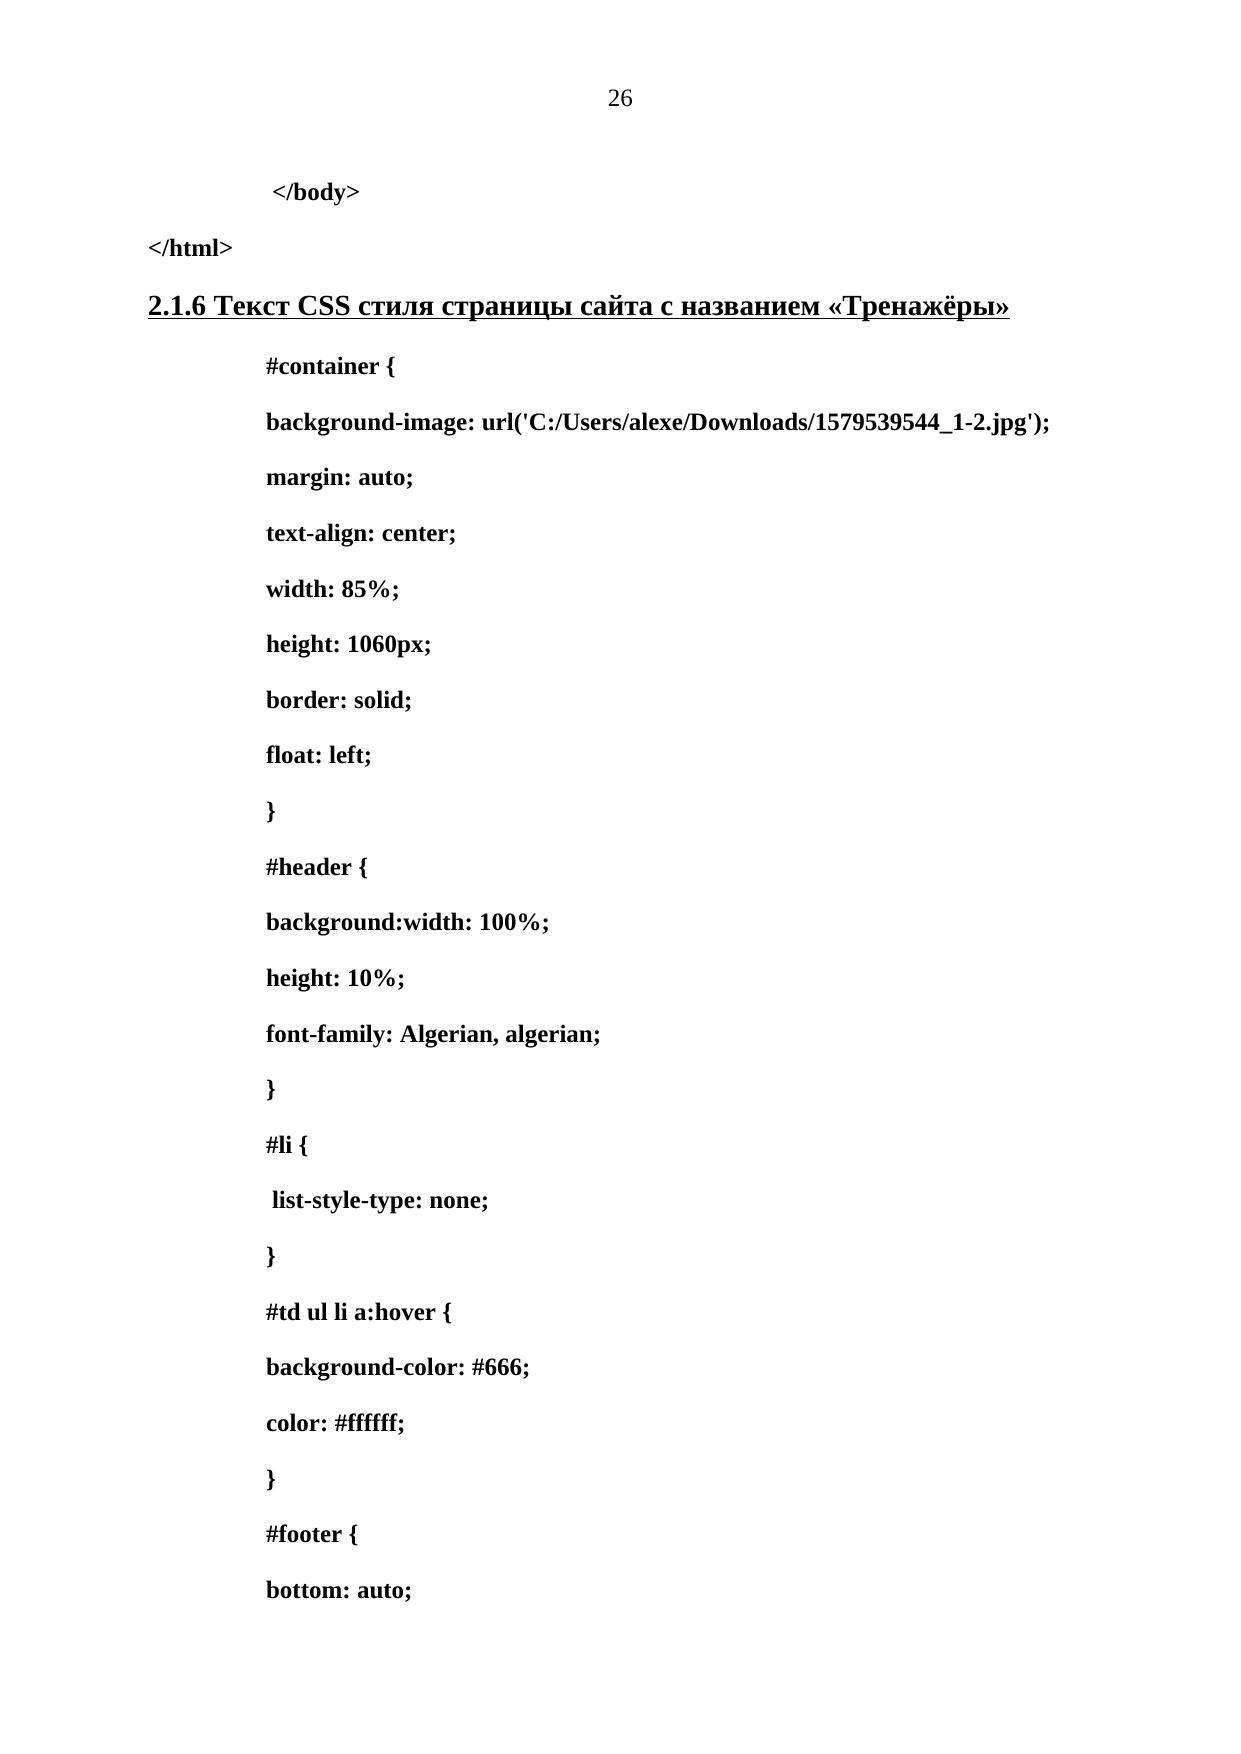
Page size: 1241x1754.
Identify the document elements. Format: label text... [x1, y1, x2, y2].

list } [266, 1074, 1092, 1103]
list #container { [266, 351, 1092, 380]
list #footer { [266, 1519, 1092, 1548]
list text-align: center; [266, 518, 1092, 547]
list #header { [266, 852, 1092, 881]
list background-color: #666; [266, 1352, 1092, 1381]
list height: 10%; [266, 963, 1092, 992]
list 2.1.6 Текст CSS стиля страницы сайта с названием «Тренажёры» [148, 288, 1092, 322]
list #td ul li a:hover { [266, 1297, 1092, 1326]
list height: 1060px; [266, 629, 1092, 658]
list background:width: 100%; [266, 907, 1092, 936]
list background-image: url('C:/Users/alexe/Downloads/1579539544_1-2.jpg'); [266, 407, 1092, 436]
list #li { [266, 1130, 1092, 1159]
list font-family: Algerian, algerian; [266, 1019, 1092, 1047]
list bottom: auto; [266, 1575, 1092, 1604]
list list-style-type: none; [266, 1186, 1092, 1214]
list } [266, 1241, 1092, 1270]
list } [266, 796, 1092, 825]
list } [266, 1464, 1092, 1492]
list </html> [148, 233, 1092, 262]
list width: 85%; [266, 574, 1092, 602]
list </body> [266, 177, 1092, 206]
list float: left; [266, 741, 1092, 769]
list border: solid; [266, 685, 1092, 714]
list color: #ffffff; [266, 1408, 1092, 1437]
list margin: auto; [266, 462, 1092, 491]
